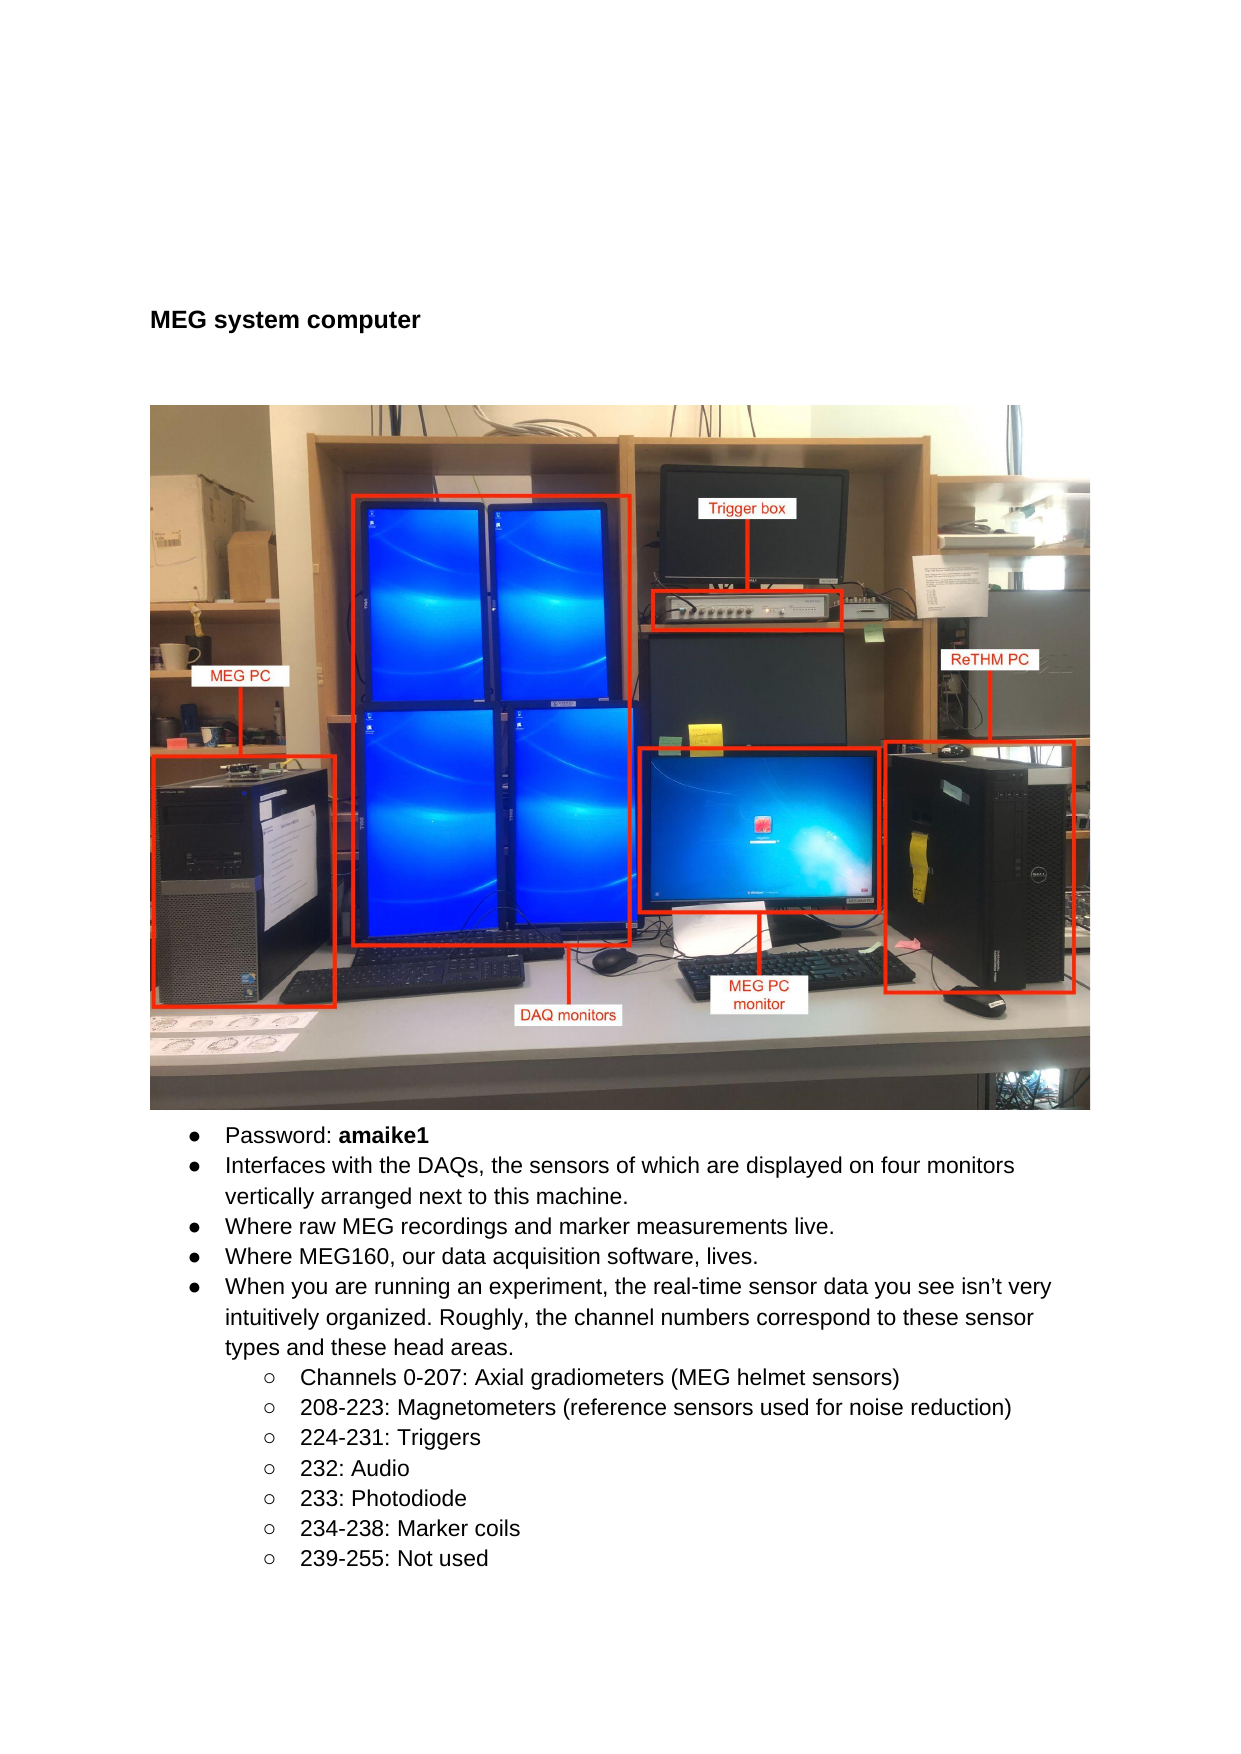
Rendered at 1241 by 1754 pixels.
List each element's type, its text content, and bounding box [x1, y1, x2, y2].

list 233: Photodiode [262, 1485, 1090, 1511]
list 239-255: Not used [262, 1545, 1090, 1572]
list 232: Audio [262, 1454, 1090, 1481]
list 208-223: Magnetometers (reference sensors used for noise reduction) [262, 1394, 1090, 1421]
subtitle MEG system computer [150, 305, 1090, 333]
list 224-231: Triggers [262, 1424, 1090, 1451]
list When you are running an experiment, the real-time sensor data you see isn’t very intuitively organized. Roughly, the channel numbers correspond to these sensor types and these head areas. [187, 1273, 1090, 1360]
list Channels 0-207: Axial gradiometers (MEG helmet sensors) [262, 1364, 1090, 1390]
list Password: amaike1 [187, 1122, 1090, 1149]
picture [150, 405, 1091, 1110]
list Where MEG160, our data acquisition software, lives. [187, 1243, 1090, 1269]
list 234-238: Marker coils [262, 1515, 1090, 1541]
list Interfaces with the DAQs, the sensors of which are displayed on four monitors vertically arranged next to this machine. [187, 1152, 1090, 1209]
list Where raw MEG recordings and marker measurements live. [187, 1213, 1090, 1239]
